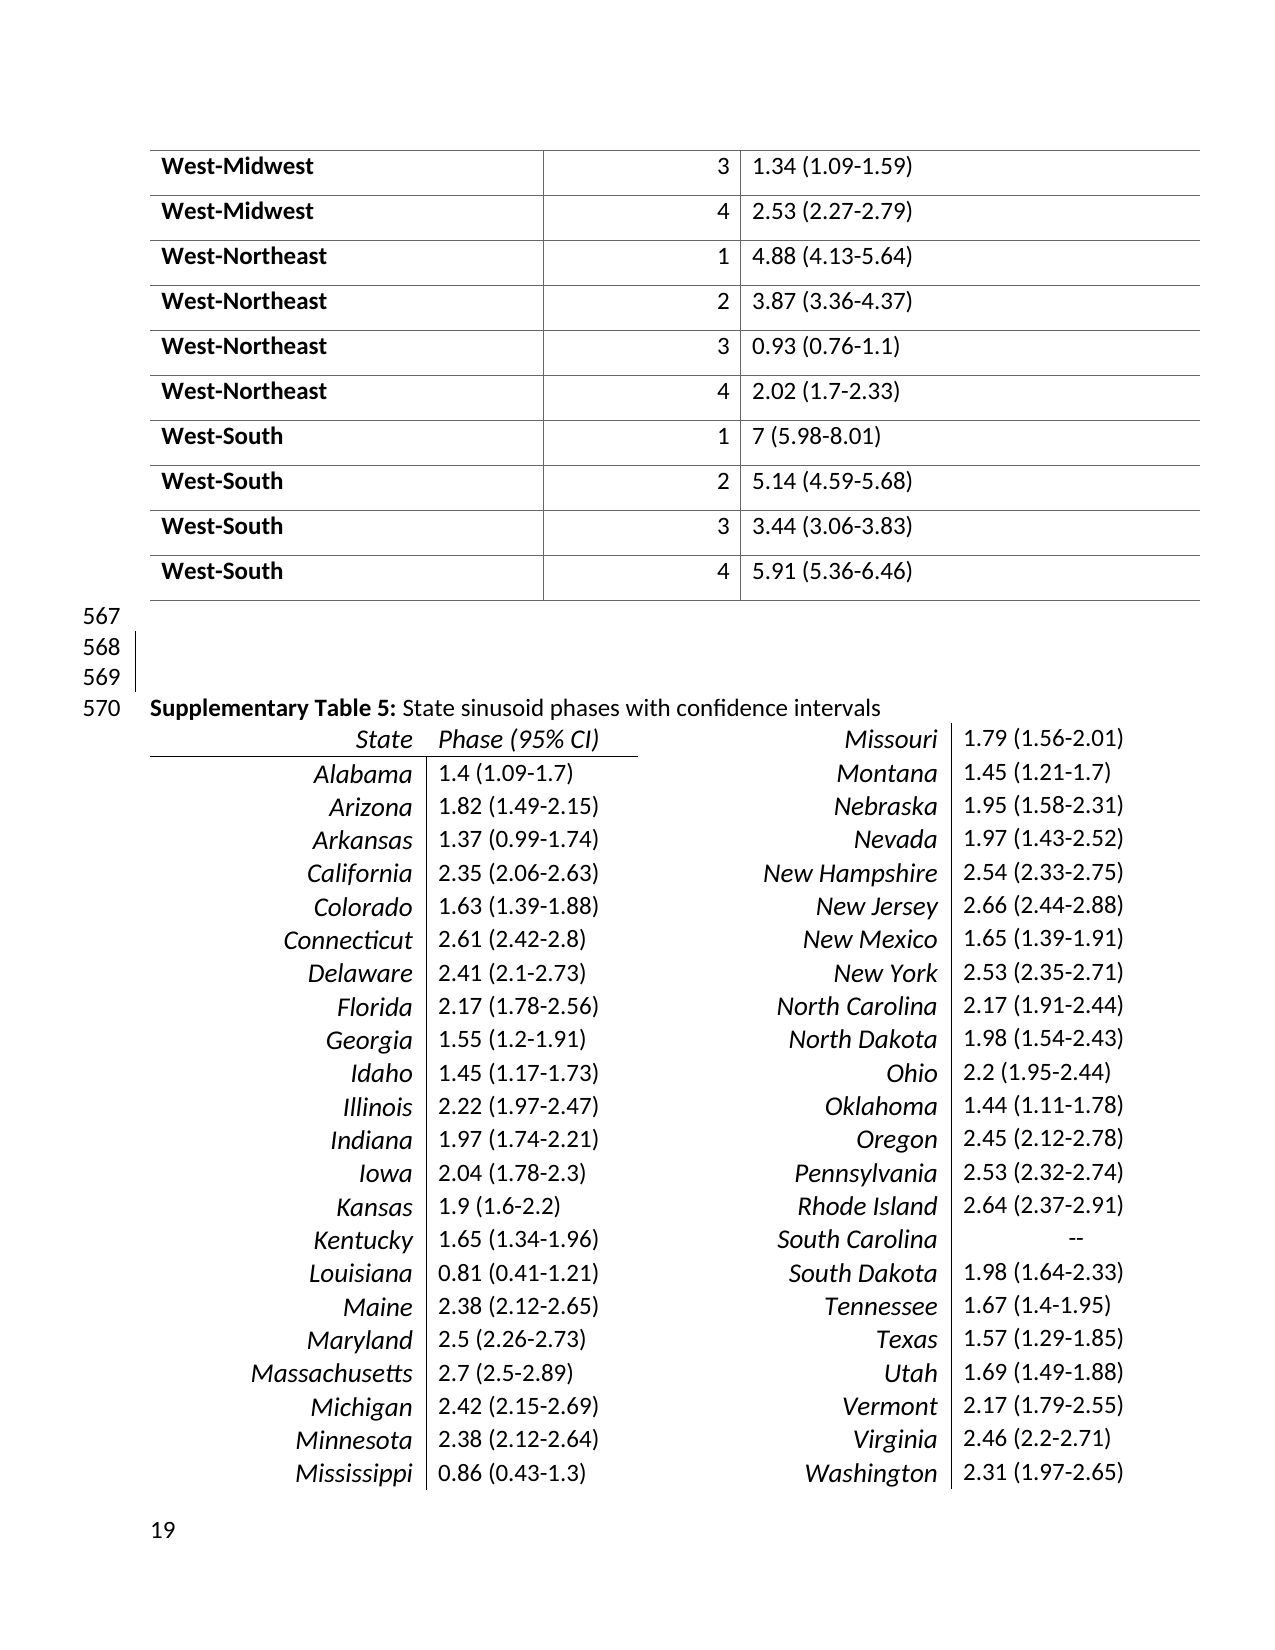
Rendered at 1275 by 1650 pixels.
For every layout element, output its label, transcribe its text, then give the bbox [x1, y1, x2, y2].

table_cell West-Midwest [150, 151, 543, 195]
table_cell 2.45 (2.12-2.78) [952, 1123, 1200, 1156]
table_cell 1.45 (1.21-1.7) [952, 756, 1200, 789]
table_cell 2 [544, 466, 740, 510]
table_cell 2.53 (2.27-2.79) [741, 196, 1200, 240]
table_cell 7 (5.98-8.01) [741, 421, 1200, 465]
table_cell Massachusetts [150, 1357, 426, 1390]
table_cell Kentucky [150, 1223, 426, 1257]
table_cell Maryland [150, 1323, 426, 1357]
table_cell 1.69 (1.49-1.88) [952, 1356, 1200, 1389]
table_cell Missouri [675, 723, 951, 756]
table_cell 1.97 (1.43-2.52) [952, 823, 1200, 856]
table_cell 2.64 (2.37-2.91) [952, 1189, 1200, 1223]
table_cell New Mexico [675, 923, 951, 956]
table_cell 2.5 (2.26-2.73) [427, 1323, 638, 1357]
table_cell Utah [675, 1356, 951, 1389]
table_cell 2.31 (1.97-2.65) [952, 1456, 1200, 1489]
table_cell 1.45 (1.17-1.73) [427, 1057, 638, 1090]
table_cell 0.81 (0.41-1.21) [427, 1257, 638, 1290]
table_cell Oregon [675, 1123, 951, 1156]
table_cell 0.86 (0.43-1.3) [427, 1457, 638, 1490]
table_cell 3.87 (3.36-4.37) [741, 286, 1200, 330]
table_cell Louisiana [150, 1257, 426, 1290]
table_cell Tennessee [675, 1289, 951, 1323]
table_cell New Jersey [675, 889, 951, 923]
table_header State [150, 723, 427, 756]
table_cell 1.65 (1.34-1.96) [427, 1223, 638, 1257]
table_cell 1.57 (1.29-1.85) [952, 1323, 1200, 1356]
table_cell 2.41 (2.1-2.73) [427, 957, 638, 990]
table_cell Kansas [150, 1190, 426, 1223]
table_cell 1.97 (1.74-2.21) [427, 1123, 638, 1157]
table_cell 2.35 (2.06-2.63) [427, 857, 638, 890]
table_cell 1.34 (1.09-1.59) [741, 151, 1200, 195]
table_cell 2.61 (2.42-2.8) [427, 923, 638, 957]
table_cell 2.53 (2.35-2.71) [952, 956, 1200, 989]
table_cell 1.44 (1.11-1.78) [952, 1089, 1200, 1123]
table_cell West-Midwest [150, 196, 543, 240]
table_cell 1.65 (1.39-1.91) [952, 923, 1200, 956]
table_cell 1.79 (1.56-2.01) [952, 723, 1200, 756]
table_cell 2.17 (1.91-2.44) [952, 989, 1200, 1023]
table_cell 1.98 (1.54-2.43) [952, 1023, 1200, 1056]
table_cell 1.63 (1.39-1.88) [427, 890, 638, 923]
table_cell 4 [544, 196, 740, 240]
table_cell New Hampshire [675, 856, 951, 889]
table_cell 3 [544, 151, 740, 195]
table_cell 4.88 (4.13-5.64) [741, 241, 1200, 285]
table_cell 0.93 (0.76-1.1) [741, 331, 1200, 375]
table_cell 4 [544, 556, 740, 600]
table_cell North Dakota [675, 1023, 951, 1056]
table_cell Florida [150, 990, 426, 1023]
table_cell South Dakota [675, 1256, 951, 1289]
table_cell Texas [675, 1323, 951, 1356]
table_cell Oklahoma [675, 1089, 951, 1123]
table_cell 4 [544, 376, 740, 420]
table_cell Vermont [675, 1389, 951, 1423]
table_cell 5.14 (4.59-5.68) [741, 466, 1200, 510]
table_cell 1 [544, 421, 740, 465]
table_cell West-South [150, 466, 543, 510]
table_cell Montana [675, 756, 951, 789]
table_cell Iowa [150, 1157, 426, 1190]
table_cell 2.17 (1.79-2.55) [952, 1389, 1200, 1423]
table_cell 3 [544, 511, 740, 555]
table_cell Arizona [150, 790, 426, 823]
table_cell West-South [150, 511, 543, 555]
table_cell 1.98 (1.64-2.33) [952, 1256, 1200, 1289]
table_cell 1.4 (1.09-1.7) [427, 757, 638, 790]
table_cell 1.55 (1.2-1.91) [427, 1023, 638, 1057]
table_cell 2.22 (1.97-2.47) [427, 1090, 638, 1123]
table_cell Idaho [150, 1057, 426, 1090]
table_cell 2.17 (1.78-2.56) [427, 990, 638, 1023]
table_cell Maine [150, 1290, 426, 1323]
table_cell 2.66 (2.44-2.88) [952, 889, 1200, 923]
table_cell 2.04 (1.78-2.3) [427, 1157, 638, 1190]
table_cell 5.91 (5.36-6.46) [741, 556, 1200, 600]
table_cell 2.38 (2.12-2.65) [427, 1290, 638, 1323]
table_cell 1.82 (1.49-2.15) [427, 790, 638, 823]
table_cell 2.54 (2.33-2.75) [952, 856, 1200, 889]
table_cell West-Northeast [150, 286, 543, 330]
table_cell Washington [675, 1456, 951, 1489]
table_cell Alabama [150, 757, 426, 790]
table_cell 2.42 (2.15-2.69) [427, 1390, 638, 1423]
table_cell 3 [544, 331, 740, 375]
table_cell Arkansas [150, 823, 426, 857]
table_cell 2.2 (1.95-2.44) [952, 1056, 1200, 1089]
table_cell Nevada [675, 823, 951, 856]
table_cell 2.46 (2.2-2.71) [952, 1423, 1200, 1456]
table_cell 1.95 (1.58-2.31) [952, 789, 1200, 823]
table_cell Illinois [150, 1090, 426, 1123]
table_cell 1 [544, 241, 740, 285]
table_cell 1.9 (1.6-2.2) [427, 1190, 638, 1223]
table_cell Indiana [150, 1123, 426, 1157]
table_cell Rhode Island [675, 1189, 951, 1223]
table_cell Nebraska [675, 789, 951, 823]
table_cell West-South [150, 421, 543, 465]
table_cell Pennsylvania [675, 1156, 951, 1189]
table_cell -- [952, 1223, 1200, 1256]
table_cell 2 [544, 286, 740, 330]
table_cell California [150, 857, 426, 890]
table_cell 2.7 (2.5-2.89) [427, 1357, 638, 1390]
table_cell South Carolina [675, 1223, 951, 1256]
table_cell Virginia [675, 1423, 951, 1456]
table_cell Colorado [150, 890, 426, 923]
table_cell West-South [150, 556, 543, 600]
table_cell 1.37 (0.99-1.74) [427, 823, 638, 857]
table_cell North Carolina [675, 989, 951, 1023]
text Supplementary Table 5: State sinusoid phases with confidence intervals [150, 692, 1125, 723]
table_cell New York [675, 956, 951, 989]
table_cell Michigan [150, 1390, 426, 1423]
table_cell 2.38 (2.12-2.64) [427, 1423, 638, 1457]
table_cell 2.02 (1.7-2.33) [741, 376, 1200, 420]
table_cell Delaware [150, 957, 426, 990]
table_cell Ohio [675, 1056, 951, 1089]
table_cell Connecticut [150, 923, 426, 957]
table_cell West-Northeast [150, 241, 543, 285]
table_cell Georgia [150, 1023, 426, 1057]
table_cell 2.53 (2.32-2.74) [952, 1156, 1200, 1189]
table_cell 3.44 (3.06-3.83) [741, 511, 1200, 555]
table_header Phase (95% CI) [427, 723, 638, 756]
table_cell Mississippi [150, 1457, 426, 1490]
table_cell Minnesota [150, 1423, 426, 1457]
table_cell West-Northeast [150, 331, 543, 375]
table_cell 1.67 (1.4-1.95) [952, 1289, 1200, 1323]
table_cell West-Northeast [150, 376, 543, 420]
